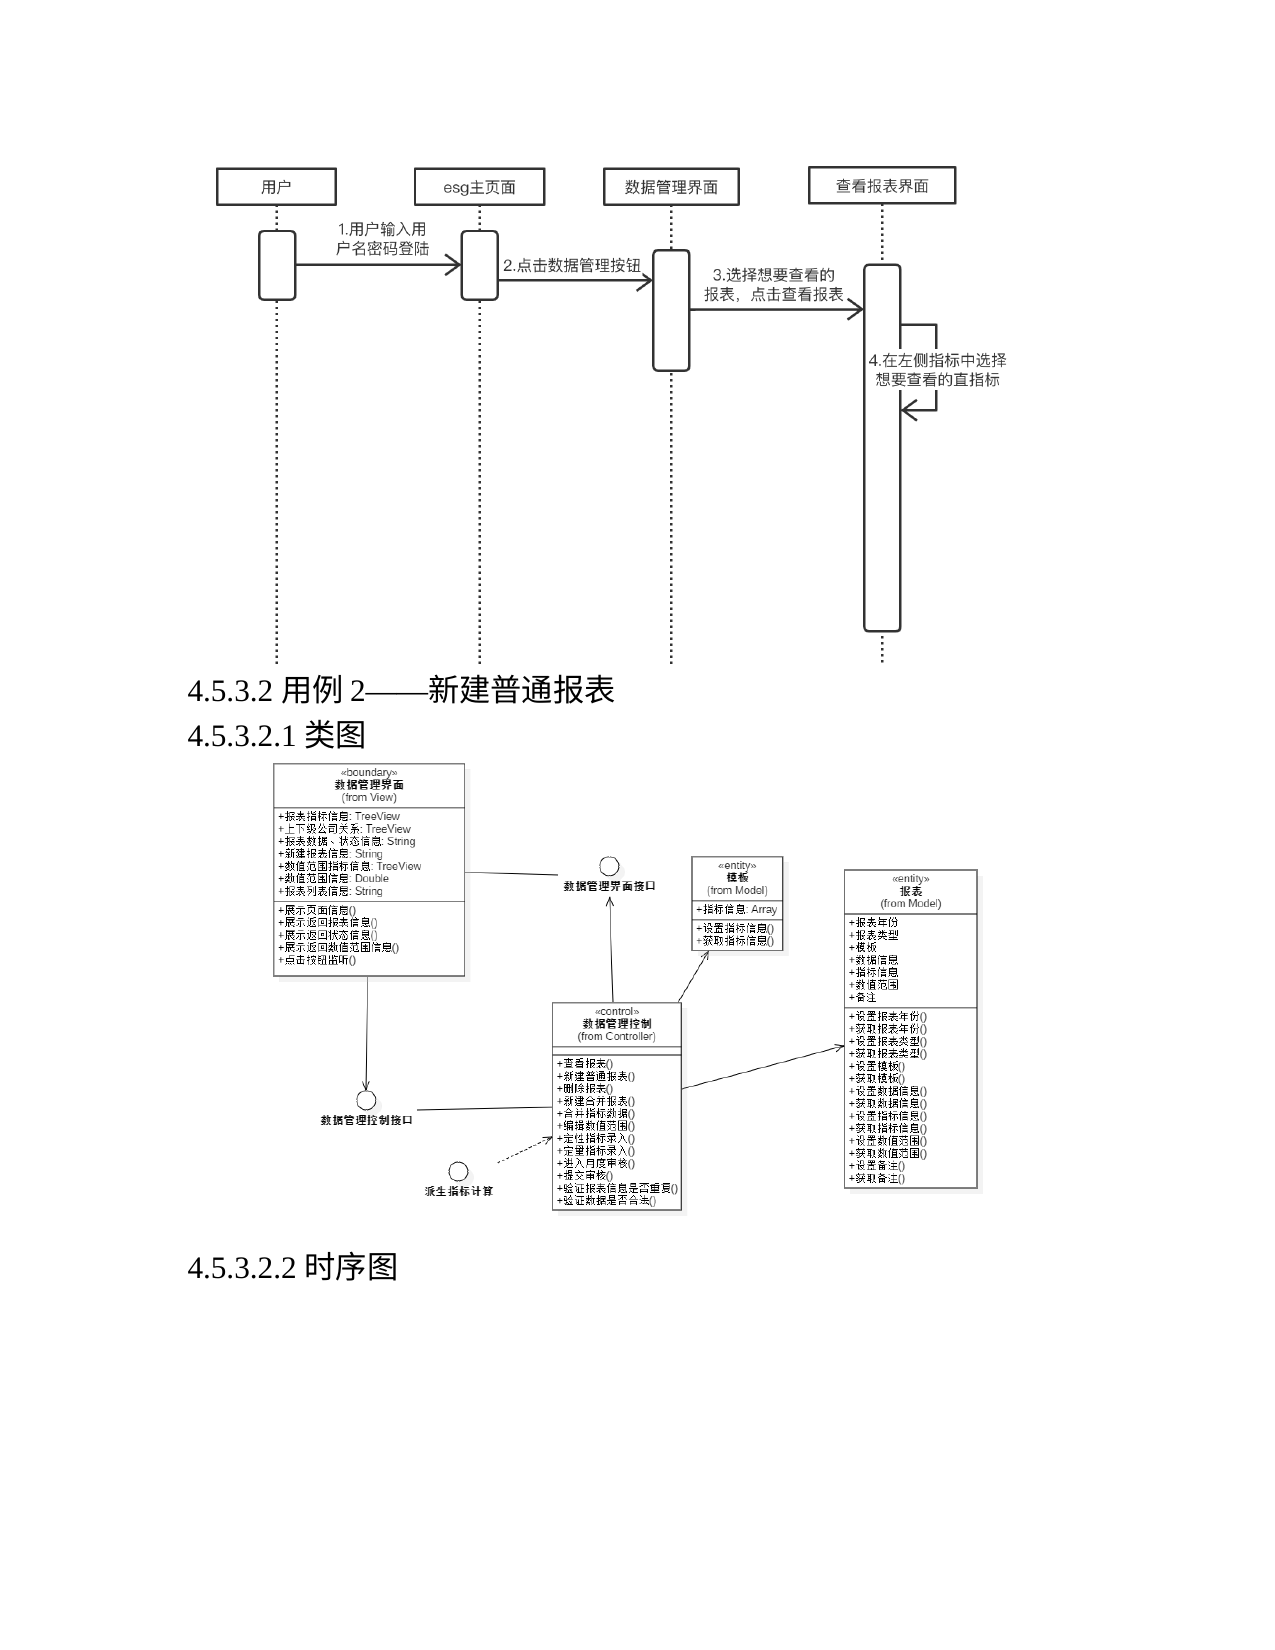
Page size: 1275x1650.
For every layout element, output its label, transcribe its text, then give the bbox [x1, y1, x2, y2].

picture [187, 150, 1051, 666]
text 4.5.3.2.1 类图 [187, 711, 1088, 756]
text 4.5.3.2 用例2——新建普通报表 [187, 665, 1088, 711]
picture [265, 755, 1010, 1243]
text 4.5.3.2.2 时序图 [187, 1243, 1088, 1288]
